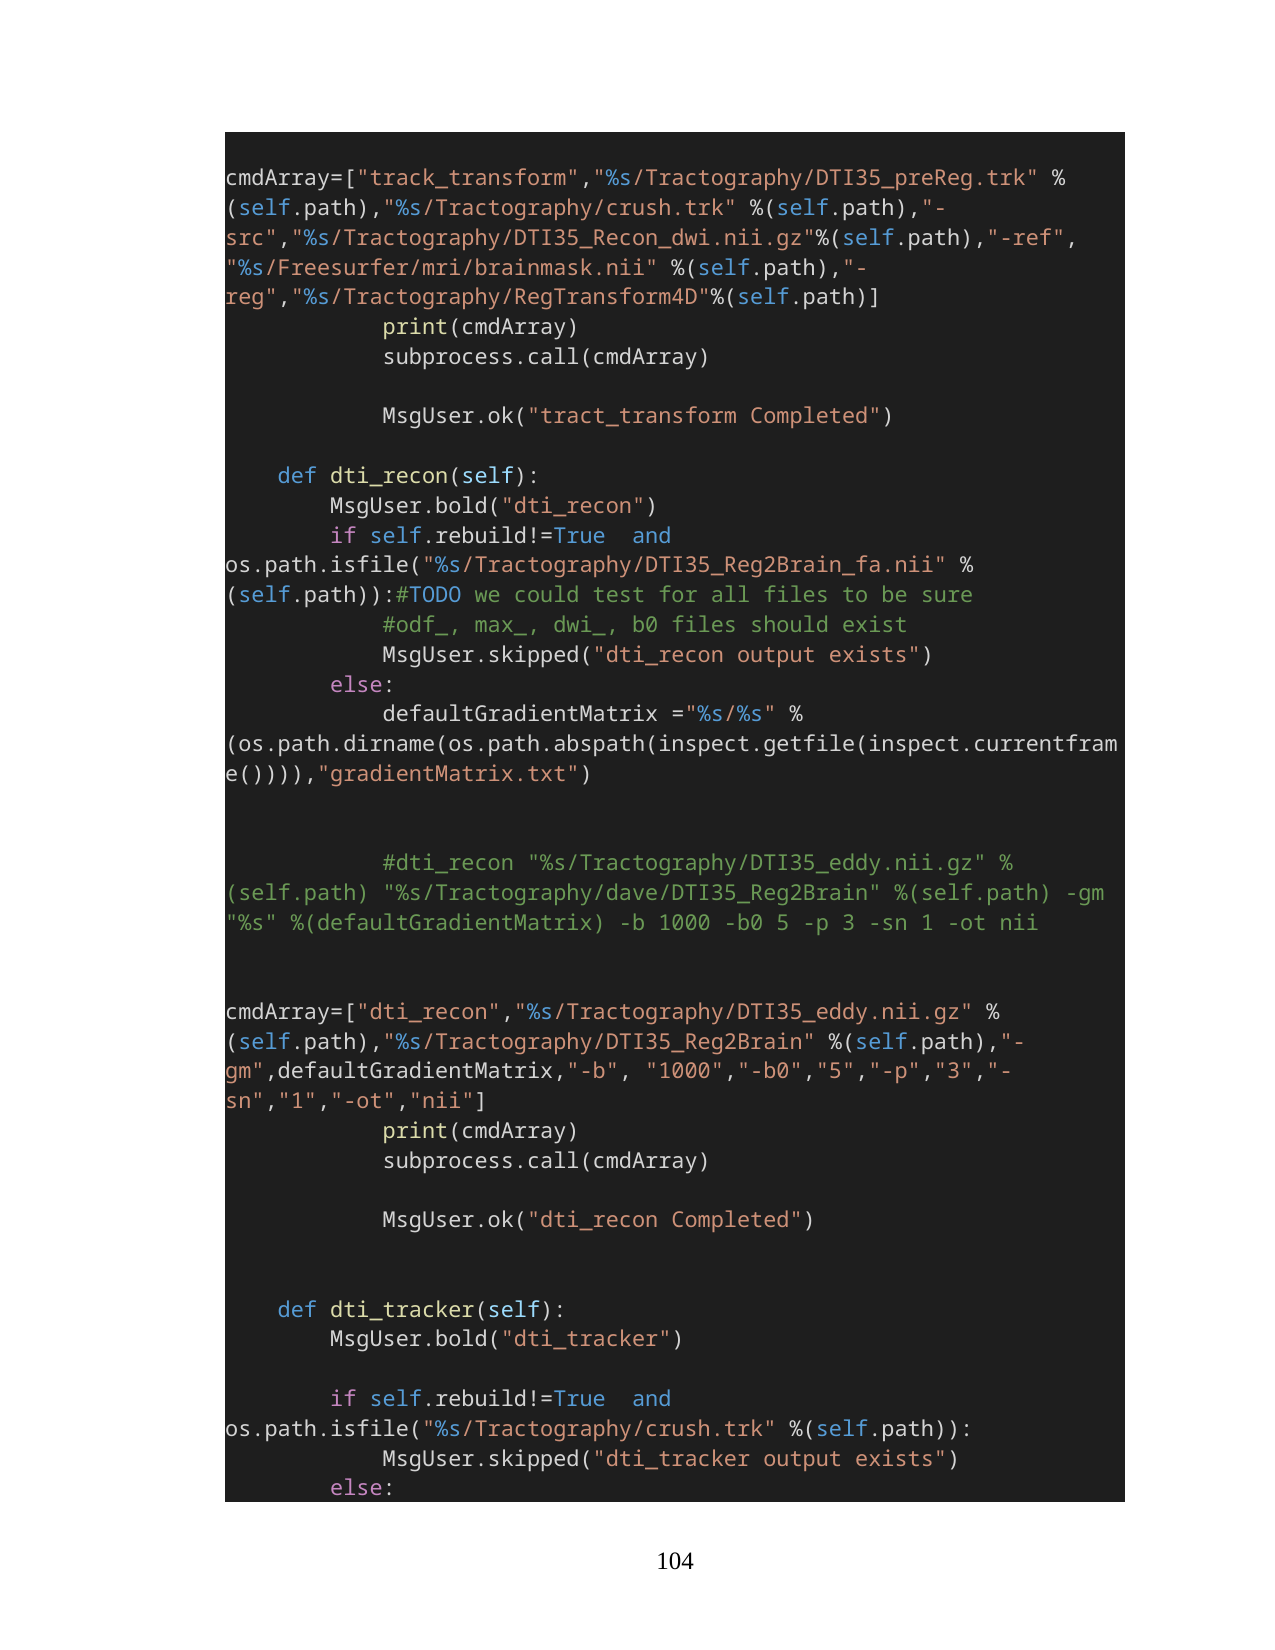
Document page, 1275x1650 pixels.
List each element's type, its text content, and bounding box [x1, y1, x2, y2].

text MsgUser.ok("dti_recon Completed") [225, 1204, 1125, 1234]
text MsgUser.ok("tract_transform Completed") [225, 401, 1125, 430]
text print(cmdArray) [225, 1115, 1125, 1145]
text MsgUser.bold("dti_tracker") [225, 1323, 1125, 1353]
text subprocess.call(cmdArray) [225, 1145, 1125, 1175]
text subprocess.call(cmdArray) [225, 341, 1125, 371]
text else: [225, 1472, 1125, 1502]
text def dti_recon(self): [225, 460, 1125, 490]
text def dti_tracker(self): [225, 1294, 1125, 1323]
text MsgUser.skipped("dti_recon output exists") [225, 639, 1125, 668]
text print(cmdArray) [225, 311, 1125, 341]
text else: [225, 668, 1125, 698]
text MsgUser.bold("dti_recon") [225, 490, 1125, 519]
text if self.rebuild!=True and os.path.isfile("%s/Tractography/DTI35_Reg2Brain_fa.nii" %(self.path)):#TODO we could test for all files to be sure [225, 519, 1125, 609]
text cmdArray=["track_transform","%s/Tractography/DTI35_preReg.trk" %(self.path),"%s/Tractography/crush.trk" %(self.path),"-src","%s/Tractography/DTI35_Recon_dwi.nii.gz"%(self.path),"-ref", "%s/Freesurfer/mri/brainmask.nii" %(self.path),"-reg","%s/Tractography/RegTransform4D"%(self.path)] [225, 132, 1125, 311]
text defaultGradientMatrix ="%s/%s" %(os.path.dirname(os.path.abspath(inspect.getfile(inspect.currentframe()))),"gradientMatrix.txt") [225, 698, 1125, 788]
text cmdArray=["dti_recon","%s/Tractography/DTI35_eddy.nii.gz" %(self.path),"%s/Tractography/DTI35_Reg2Brain" %(self.path),"-gm",defaultGradientMatrix,"-b", "1000","-b0","5","-p","3","-sn","1","-ot","nii"] [225, 966, 1125, 1115]
text #odf_, max_, dwi_, b0 files should exist [225, 609, 1125, 639]
text #dti_recon "%s/Tractography/DTI35_eddy.nii.gz" %(self.path) "%s/Tractography/dave/DTI35_Reg2Brain" %(self.path) -gm "%s" %(defaultGradientMatrix) -b 1000 -b0 5 -p 3 -sn 1 -ot nii [225, 847, 1125, 936]
text if self.rebuild!=True and os.path.isfile("%s/Tractography/crush.trk" %(self.path)): [225, 1383, 1125, 1443]
text MsgUser.skipped("dti_tracker output exists") [225, 1443, 1125, 1472]
